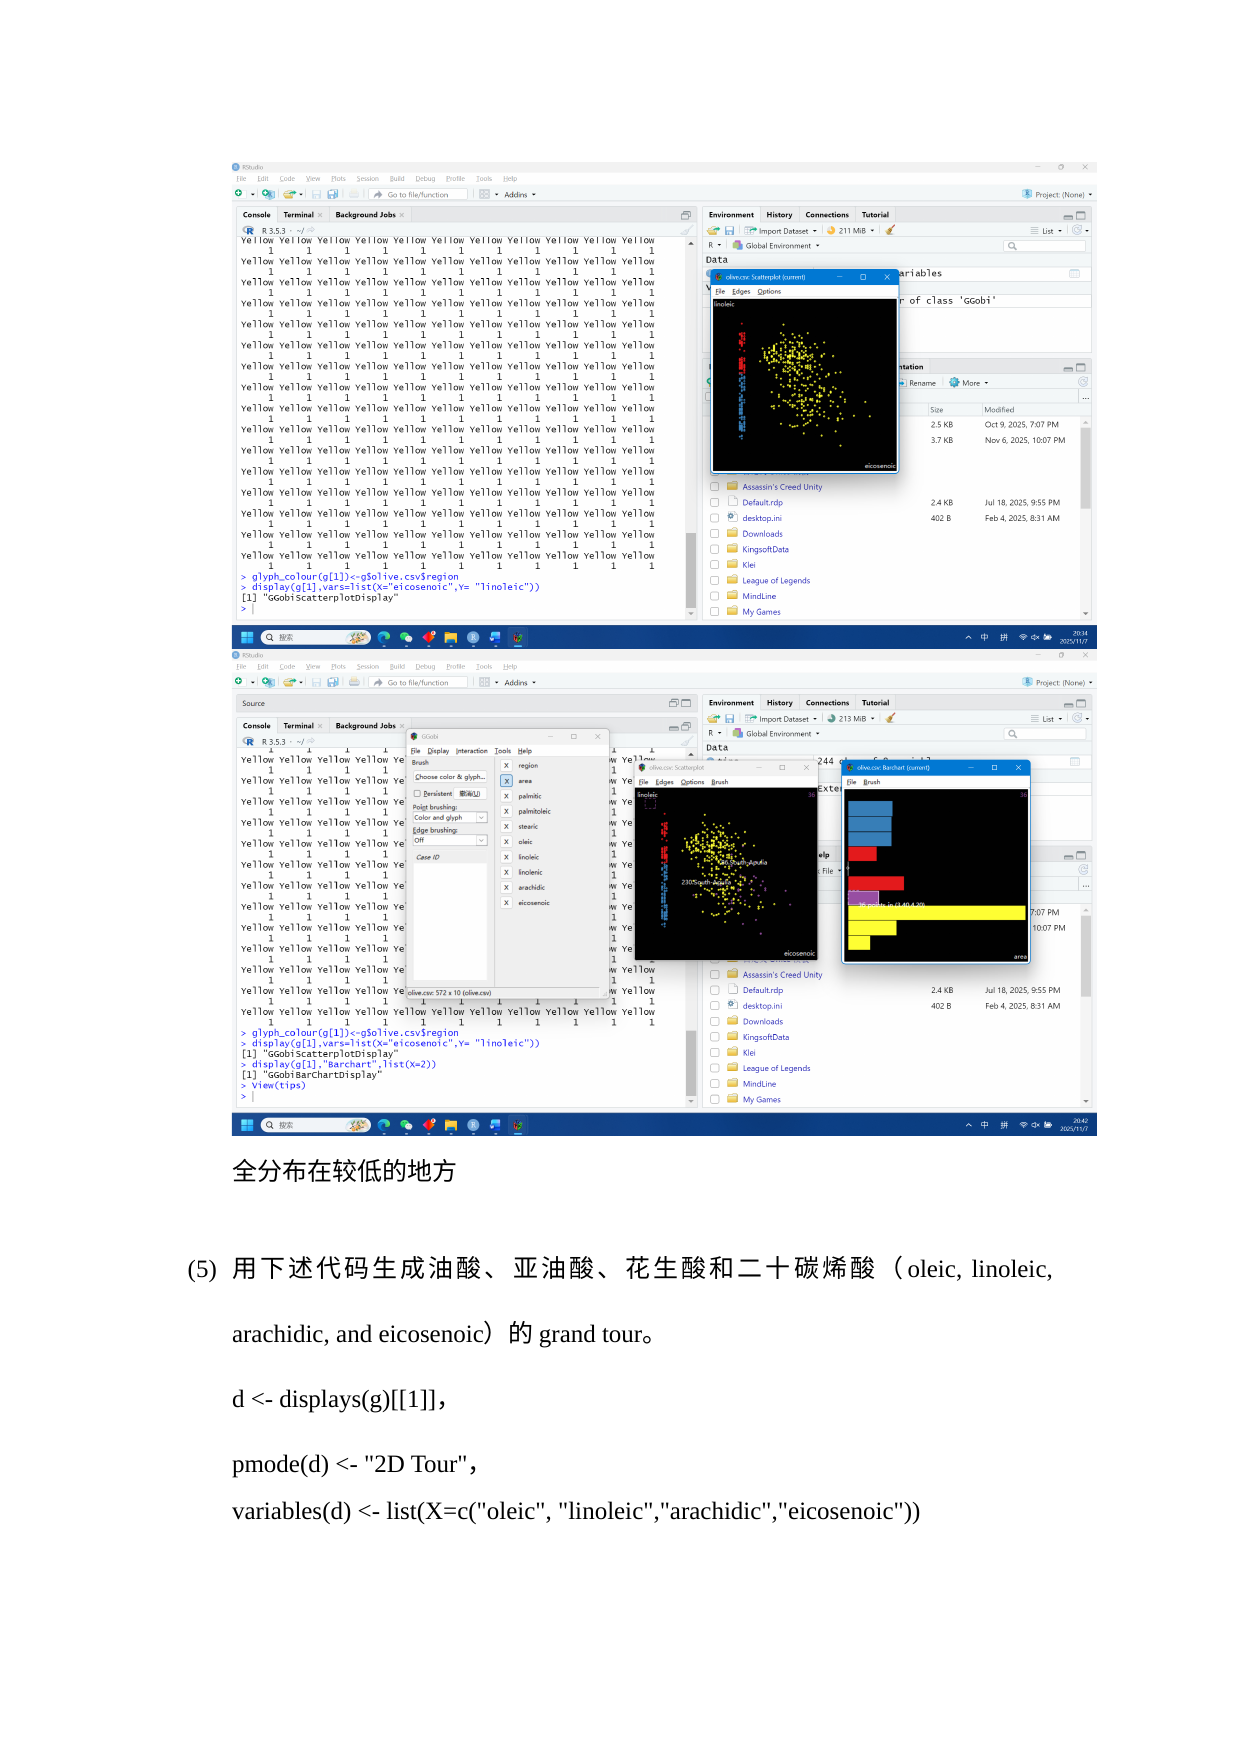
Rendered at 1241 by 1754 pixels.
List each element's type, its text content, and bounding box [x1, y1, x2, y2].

list 全分布在较低的地方 [232, 1137, 1053, 1202]
list 用下述代码生成油酸、亚油酸、花生酸和二十碳烯酸（oleic, linoleic, arachidic, and eicosenoic）的grand tour。 d <- displays(g)[[1]]， pmode(d) <- "2D Tour"， variables(d) <- list(X=c("oleic", "linoleic","arachidic","eicosenoic")) [187, 1234, 1053, 1527]
picture [231, 162, 1097, 1136]
